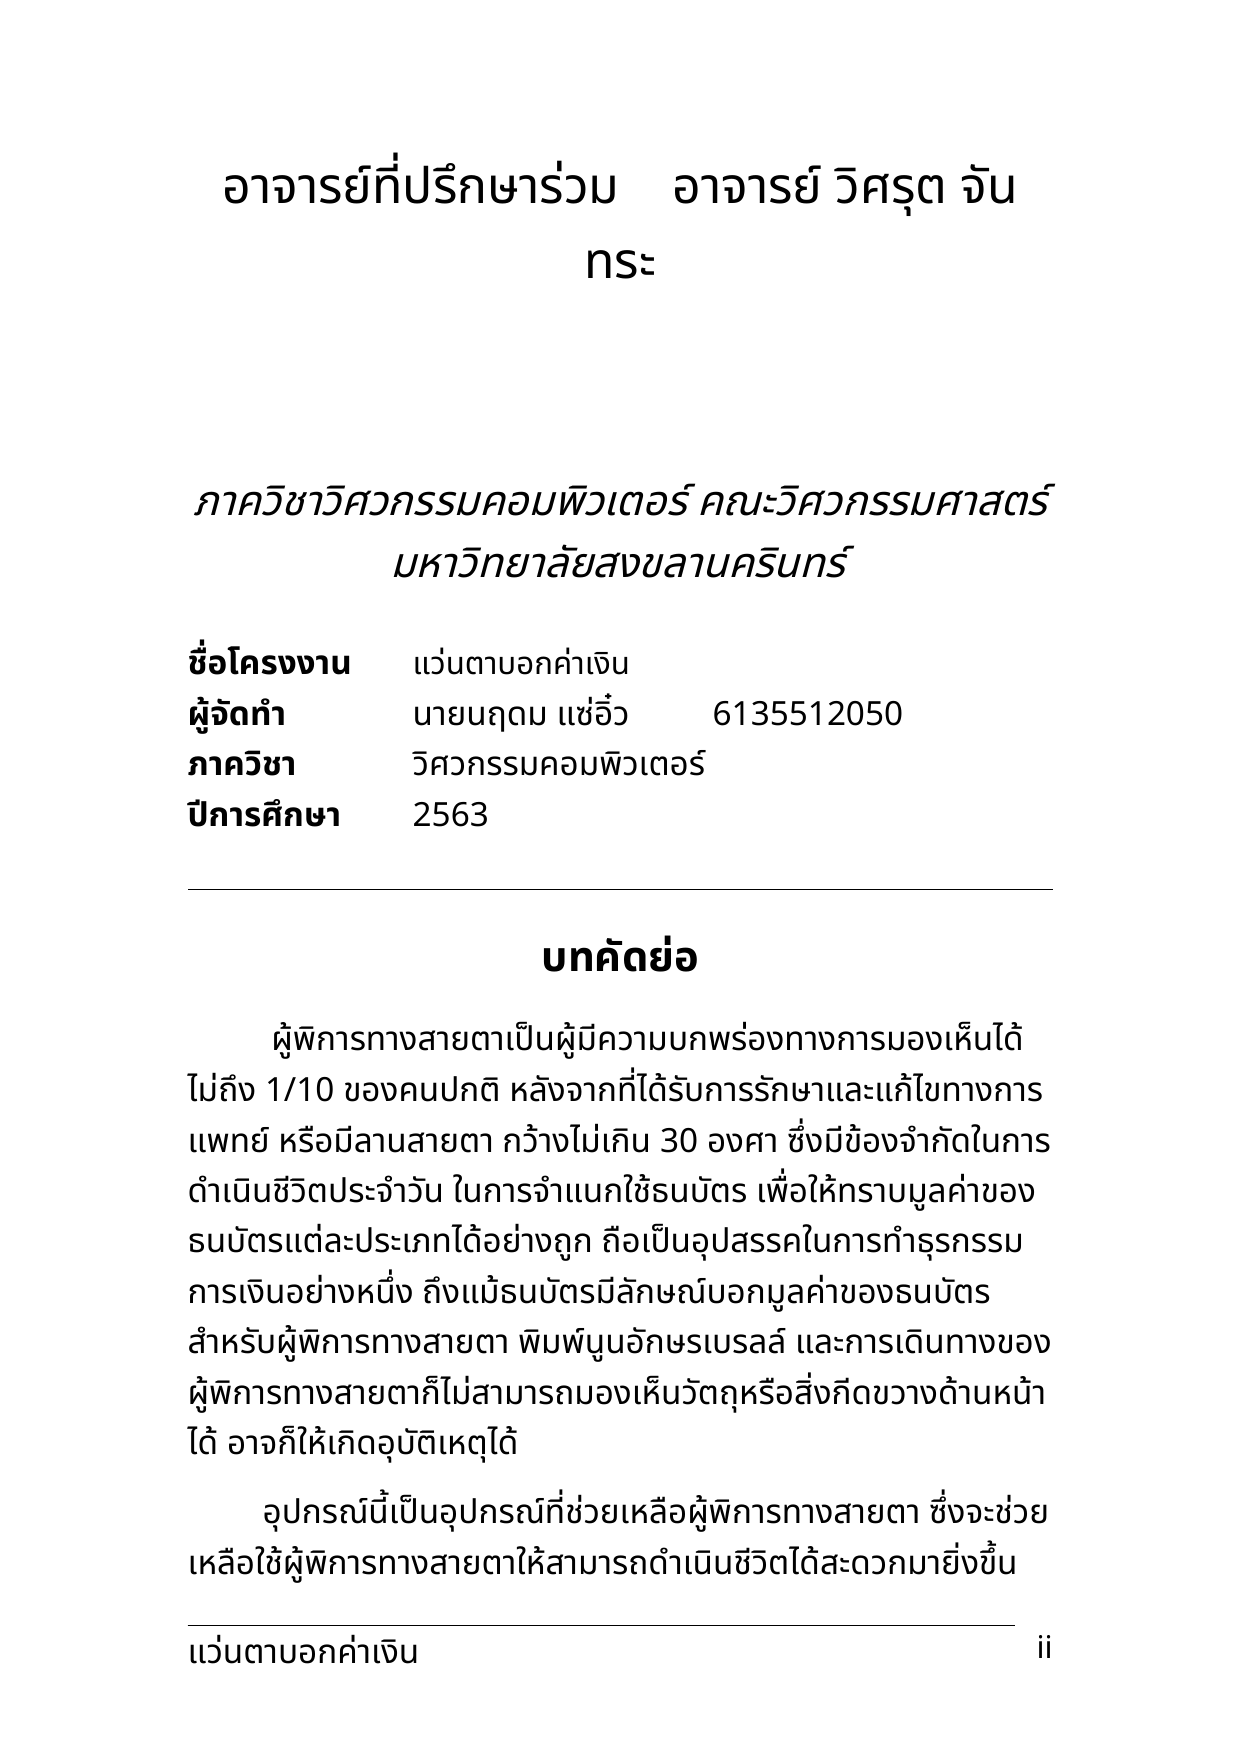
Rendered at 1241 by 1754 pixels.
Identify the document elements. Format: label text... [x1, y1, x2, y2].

text ภาควิชาวิศวกรรมคอมพิวเตอร์ คณะวิศวกรรมศาสตร์ มหาวิทยาลัยสงขลานครินทร์ [187, 471, 1053, 597]
text ชื่อโครงงาน แว่นตาบอกค่าเงิน [187, 639, 1053, 690]
text อาจารย์ที่ปรึกษาร่วม อาจารย์ วิศรุต จันทระ [187, 150, 1053, 301]
text ปีการศึกษา 2563 [187, 791, 1053, 841]
text ภาควิชา วิศวกรรมคอมพิวเตอร์ [187, 740, 1053, 791]
text บทคัดย่อ [187, 927, 1053, 990]
text ผู้พิการทางสายตาเป็นผู้มีความบกพร่องทางการมองเห็นได้ไม่ถึง 1/10 ของคนปกติ หลังจากที่ได้รับการรักษาและแก้ไขทางการแพทย์ หรือมีลานสายตา กว้างไม่เกิน 30 องศา ซึ่งมีข้องจำกัดในการดำเนินชีวิตประจำวัน ในการจำแนกใช้ธนบัตร เพื่อให้ทราบมูลค่าของธนบัตรแต่ละประเภทได้อย่างถูก ถือเป็นอุปสรรคในการทำธุรกรรมการเงินอย่างหนึ่ง ถึงแม้ธนบัตรมีลักษณ์บอกมูลค่าของธนบัตรสำหรับผู้พิการทางสายตา พิมพ์นูนอักษรเบรลล์ และการเดินทางของผู้พิการทางสายตาก็ไม่สามารถมองเห็นวัตถุหรือสิ่งกีดขวางด้านหน้าได้ อาจก็ให้เกิดอุบัติเหตุได้ [187, 1015, 1053, 1469]
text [187, 1488, 1053, 1589]
text ผู้จัดทำ นายนฤดม แซ่อิ๋ว 6135512050 [187, 690, 1053, 740]
